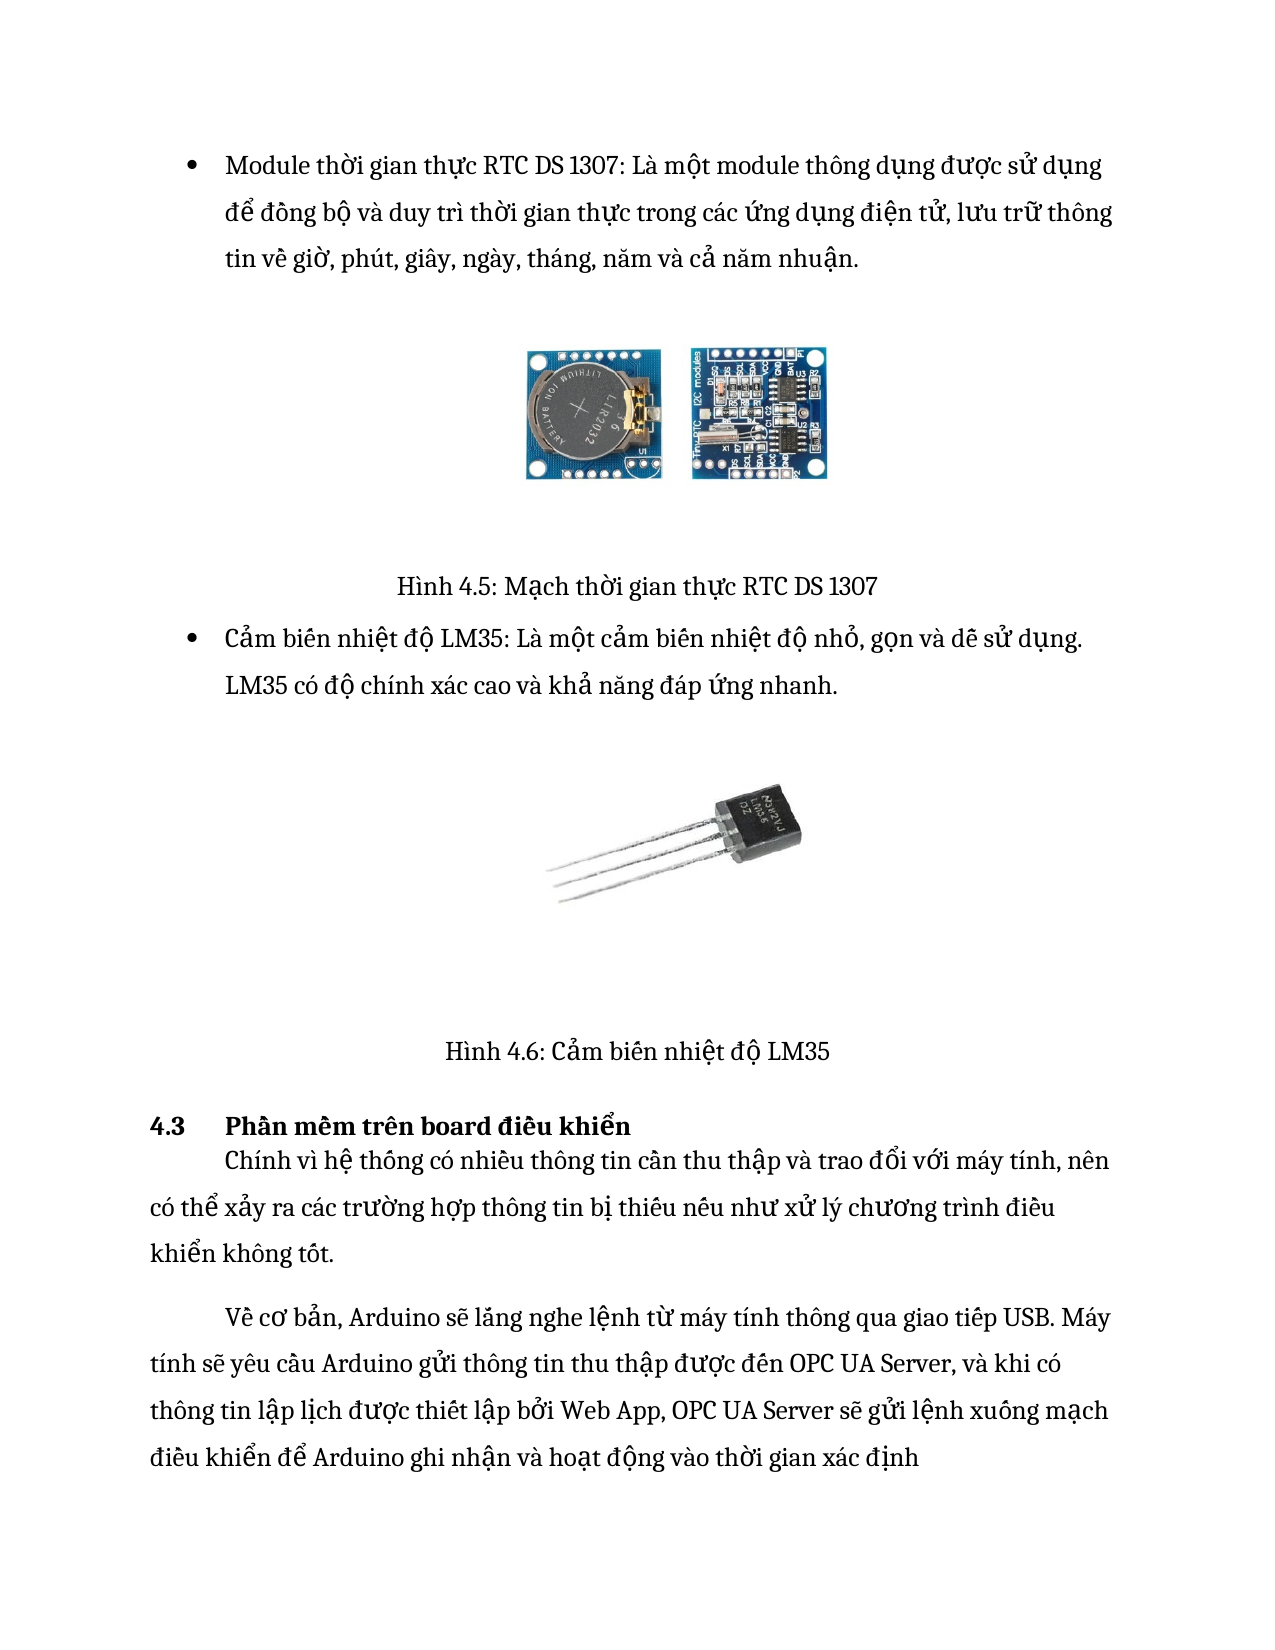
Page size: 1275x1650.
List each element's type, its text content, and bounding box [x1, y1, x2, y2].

picture [508, 290, 842, 541]
picture [530, 716, 820, 1006]
text Chính vì hệ thống có nhiều thông tin cần thu thập và trao đổi với máy tính, nên có thể xảy ra các trường hợp thông tin bị thiếu nếu như xử lý chương trình điều khiển không tốt. [150, 1145, 1125, 1269]
text Về cơ bản, Arduino sẽ lắng nghe lệnh từ máy tính thông qua giao tiếp USB. Máy tính sẽ yêu cầu Arduino gửi thông tin thu thập được đến OPC UA Server, và khi có thông tin lập lịch được thiết lập bởi Web App, OPC UA Server sẽ gửi lệnh xuống mạch điều khiển để Arduino ghi nhận và hoạt động vào thời gian xác định [150, 1302, 1125, 1473]
list Module thời gian thực RTC DS 1307: Là một module thông dụng được sử dụng để đồng bộ và duy trì thời gian thực trong các ứng dụng điện tử, lưu trữ thông tin về giờ, phút, giây, ngày, tháng, năm và cả năm nhuận. [187, 150, 1125, 274]
subtitle 4.3 Phần mềm trên board điều khiển [150, 1111, 1125, 1142]
list Cảm biến nhiệt độ LM35: Là một cảm biến nhiệt độ nhỏ, gọn và dễ sử dụng. LM35 có độ chính xác cao và khả năng đáp ứng nhanh. [187, 623, 1125, 701]
text Hình 4.6: Cảm biến nhiệt độ LM35 [150, 1036, 1125, 1091]
text Hình 4.5: Mạch thời gian thực RTC DS 1307 [150, 571, 1125, 602]
